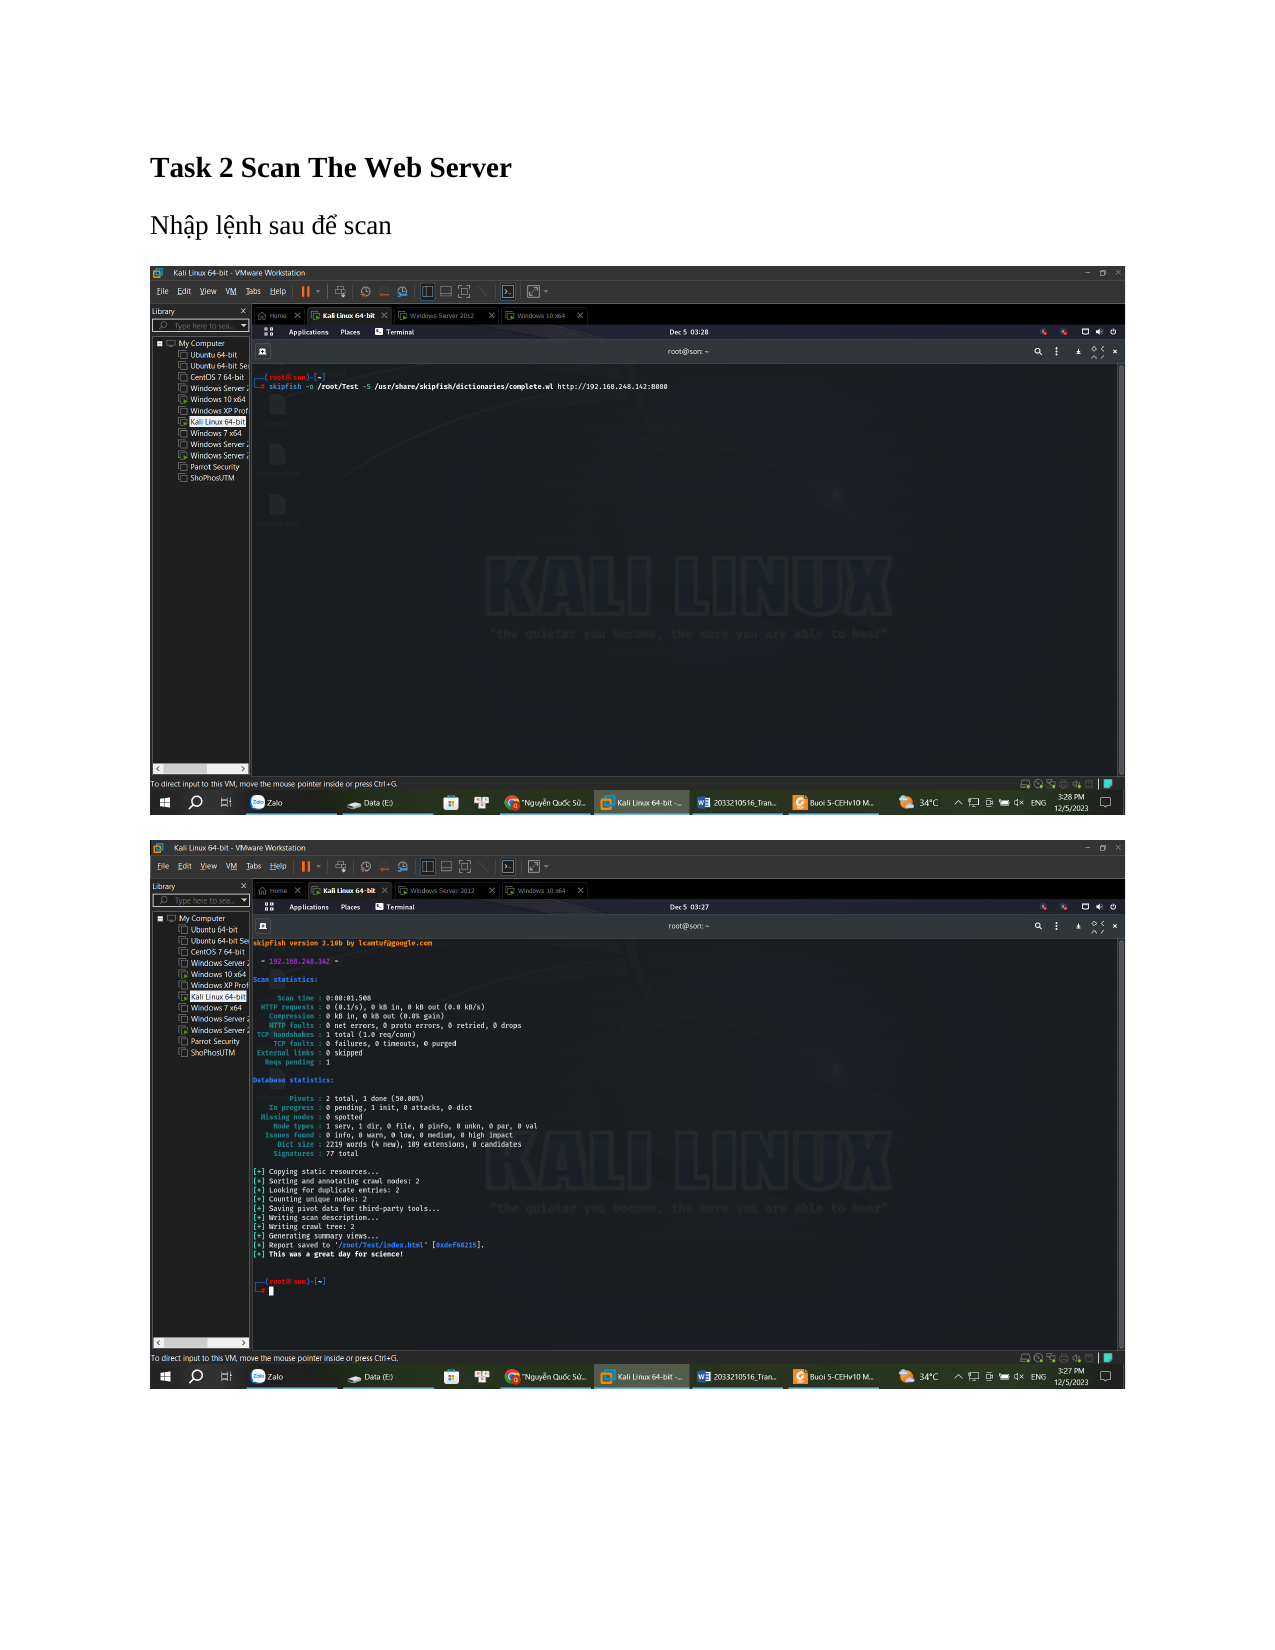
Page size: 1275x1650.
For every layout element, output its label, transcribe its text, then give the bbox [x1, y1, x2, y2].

picture [150, 840, 1125, 1389]
text Task 2 Scan The Web Server [150, 150, 1125, 183]
text Nhập lệnh sau để scan [150, 209, 1125, 241]
picture [150, 266, 1125, 815]
